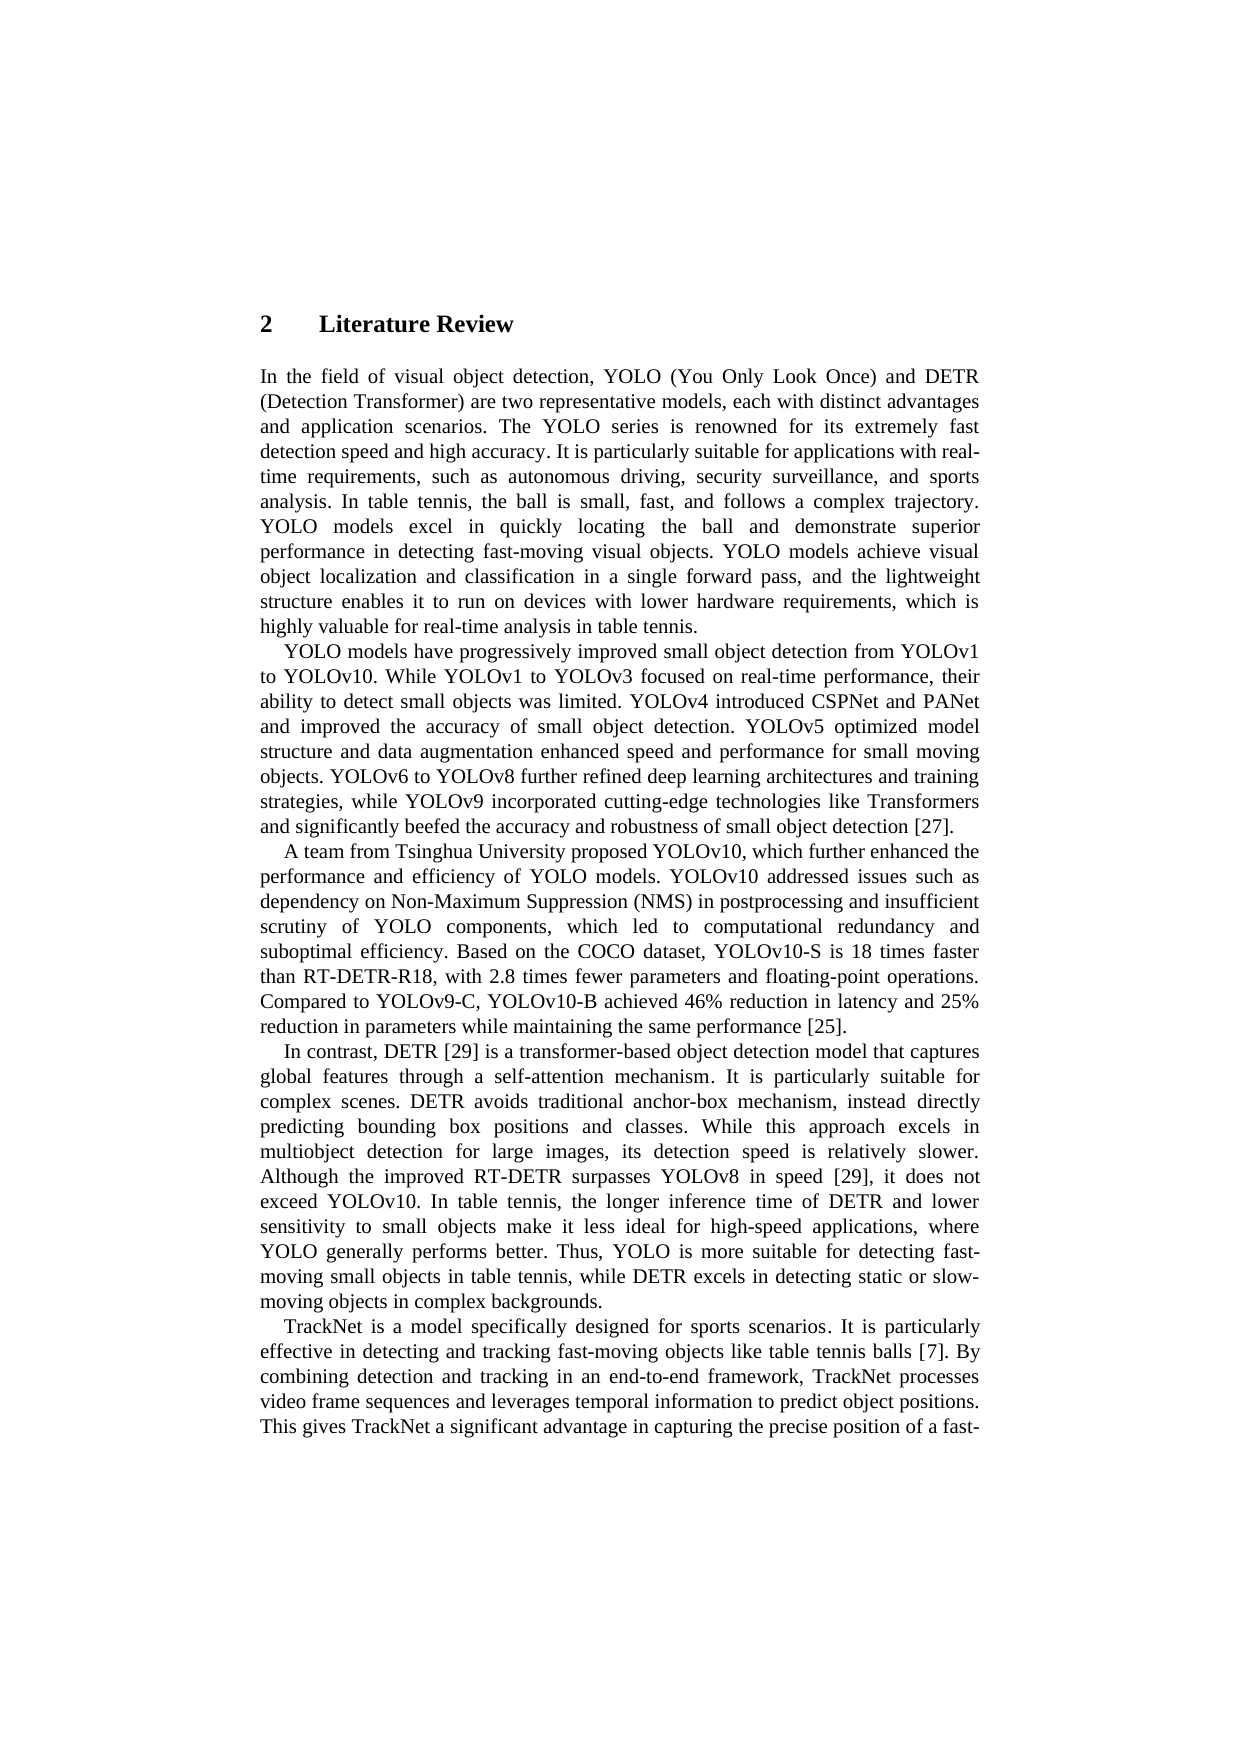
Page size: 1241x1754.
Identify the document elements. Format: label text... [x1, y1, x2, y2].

text A team from Tsinghua University proposed YOLOv10, which further enhanced the performance and efficiency of YOLO models. YOLOv10 addressed issues such as dependency on Non-Maximum Suppression (NMS) in postprocessing and insufficient scrutiny of YOLO components, which led to computational redundancy and suboptimal efficiency. Based on the COCO dataset, YOLOv10-S is 18 times faster than RT-DETR-R18, with 2.8 times fewer parameters and floating-point operations. Compared to YOLOv9-C, YOLOv10-B achieved 46% reduction in latency and 25% reduction in parameters while maintaining the same performance [25]. [260, 838, 980, 1038]
text In contrast, DETR [29] is a transformer-based object detection model that captures global features through a self-attention mechanism. It is particularly suitable for complex scenes. DETR avoids traditional anchor-box mechanism, instead directly predicting bounding box positions and classes. While this approach excels in multiobject detection for large images, its detection speed is relatively slower. Although the improved RT-DETR surpasses YOLOv8 in speed [29], it does not exceed YOLOv10. In table tennis, the longer inference time of DETR and lower sensitivity to small objects make it less ideal for high-speed applications, where YOLO generally performs better. Thus, YOLO is more suitable for detecting fast-moving small objects in table tennis, while DETR excels in detecting static or slow-moving objects in complex backgrounds. [260, 1038, 980, 1313]
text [260, 1313, 980, 1438]
subtitle Literature Review [260, 307, 980, 338]
text YOLO models have progressively improved small object detection from YOLOv1 to YOLOv10. While YOLOv1 to YOLOv3 focused on real-time performance, their ability to detect small objects was limited. YOLOv4 introduced CSPNet and PANet and improved the accuracy of small object detection. YOLOv5 optimized model structure and data augmentation enhanced speed and performance for small moving objects. YOLOv6 to YOLOv8 further refined deep learning architectures and training strategies, while YOLOv9 incorporated cutting-edge technologies like Transformers and significantly beefed the accuracy and robustness of small object detection [27]. [260, 638, 980, 838]
text In the field of visual object detection, YOLO (You Only Look Once) and DETR (Detection Transformer) are two representative models, each with distinct advantages and application scenarios. The YOLO series is renowned for its extremely fast detection speed and high accuracy. It is particularly suitable for applications with real-time requirements, such as autonomous driving, security surveillance, and sports analysis. In table tennis, the ball is small, fast, and follows a complex trajectory. YOLO models excel in quickly locating the ball and demonstrate superior performance in detecting fast-moving visual objects. YOLO models achieve visual object localization and classification in a single forward pass, and the lightweight structure enables it to run on devices with lower hardware requirements, which is highly valuable for real-time analysis in table tennis. [260, 363, 980, 638]
